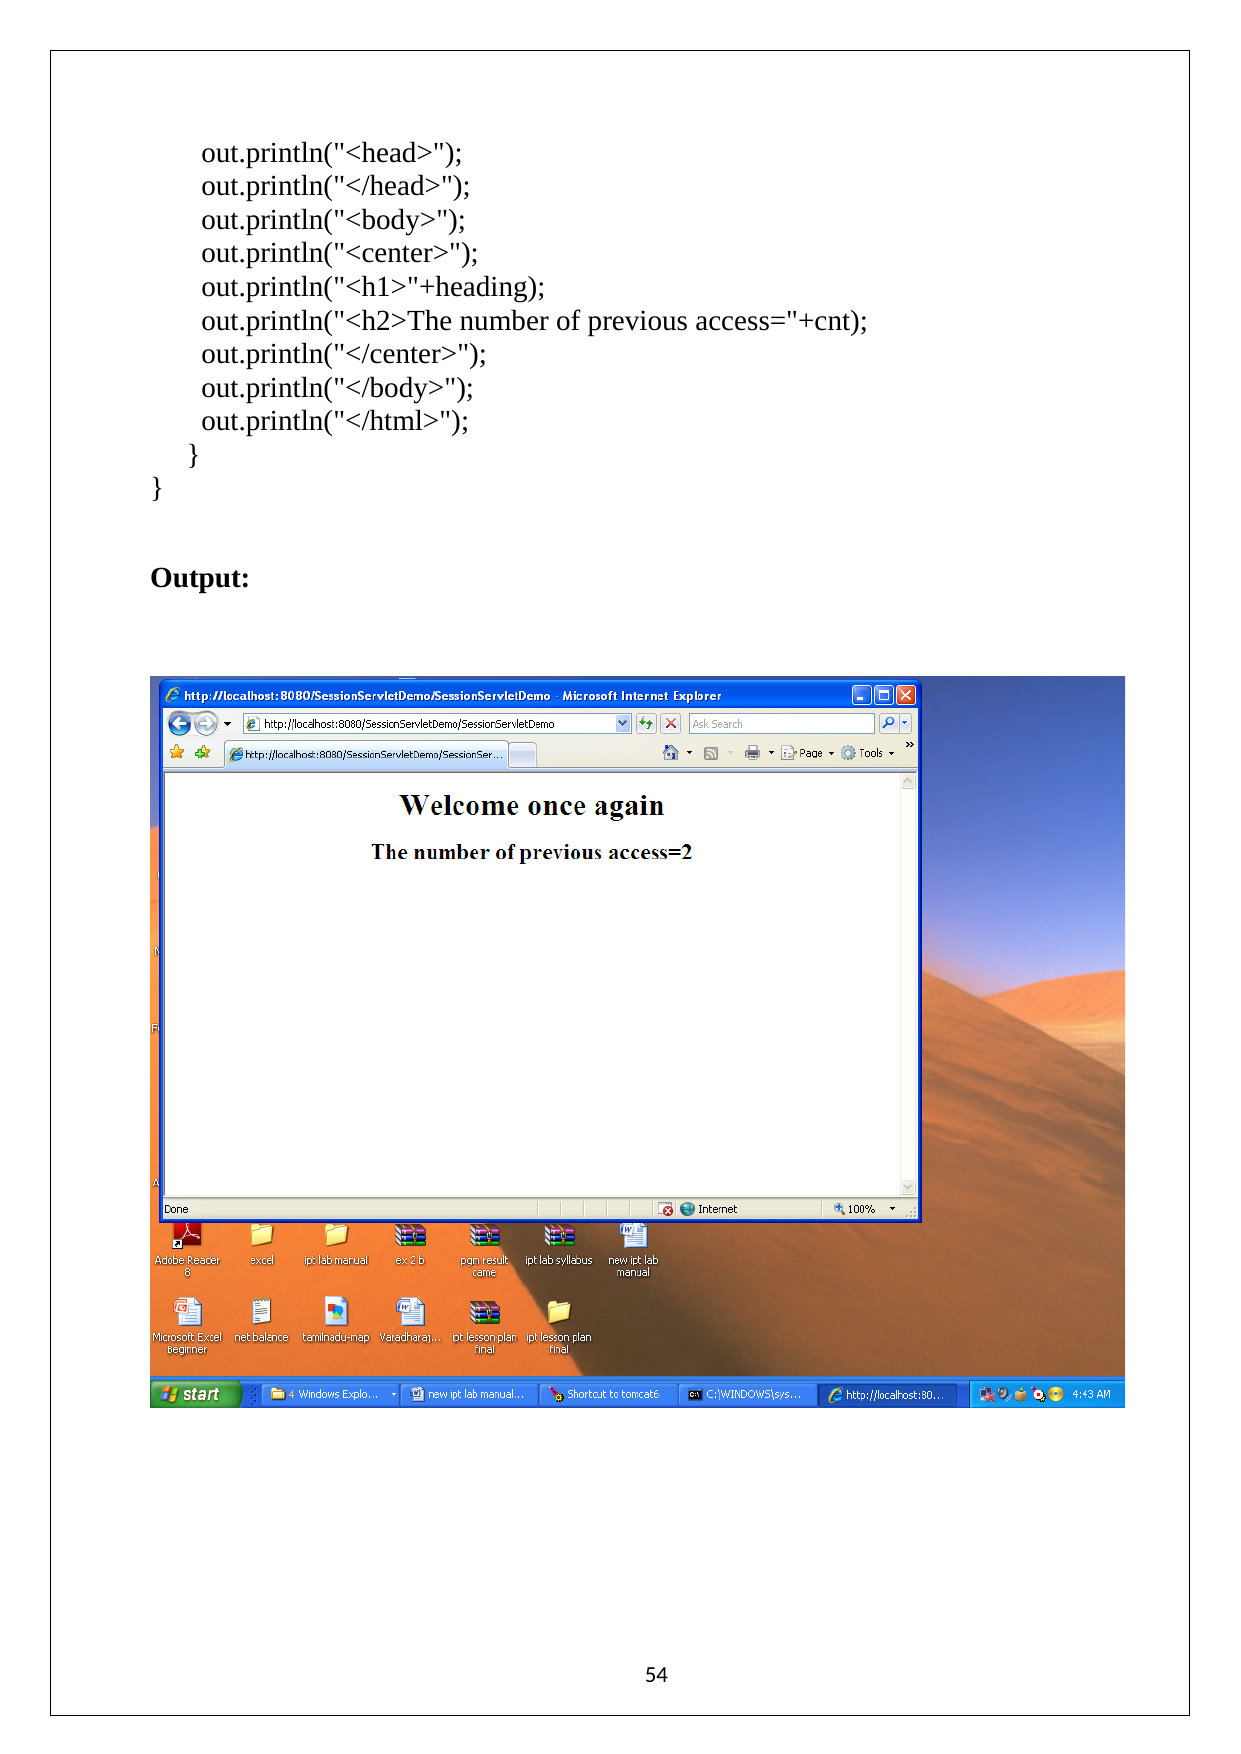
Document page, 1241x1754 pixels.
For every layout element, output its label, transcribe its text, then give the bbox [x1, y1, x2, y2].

text out.println("<body>"); [150, 202, 1162, 236]
text out.println("<head>"); [150, 135, 1162, 168]
text out.println("</center>"); [150, 336, 1162, 370]
text out.println("<h1>"+heading); [150, 269, 1162, 303]
picture [150, 676, 1125, 1408]
text Output: [150, 561, 1162, 594]
text out.println("</html>"); [150, 403, 1162, 437]
text out.println("<h2>The number of previous access="+cnt); [150, 303, 1162, 336]
text out.println("</head>"); [150, 168, 1162, 202]
text out.println("<center>"); [150, 236, 1162, 269]
text } [150, 470, 1162, 504]
text out.println("</body>"); [150, 370, 1162, 403]
text } [150, 437, 1162, 470]
